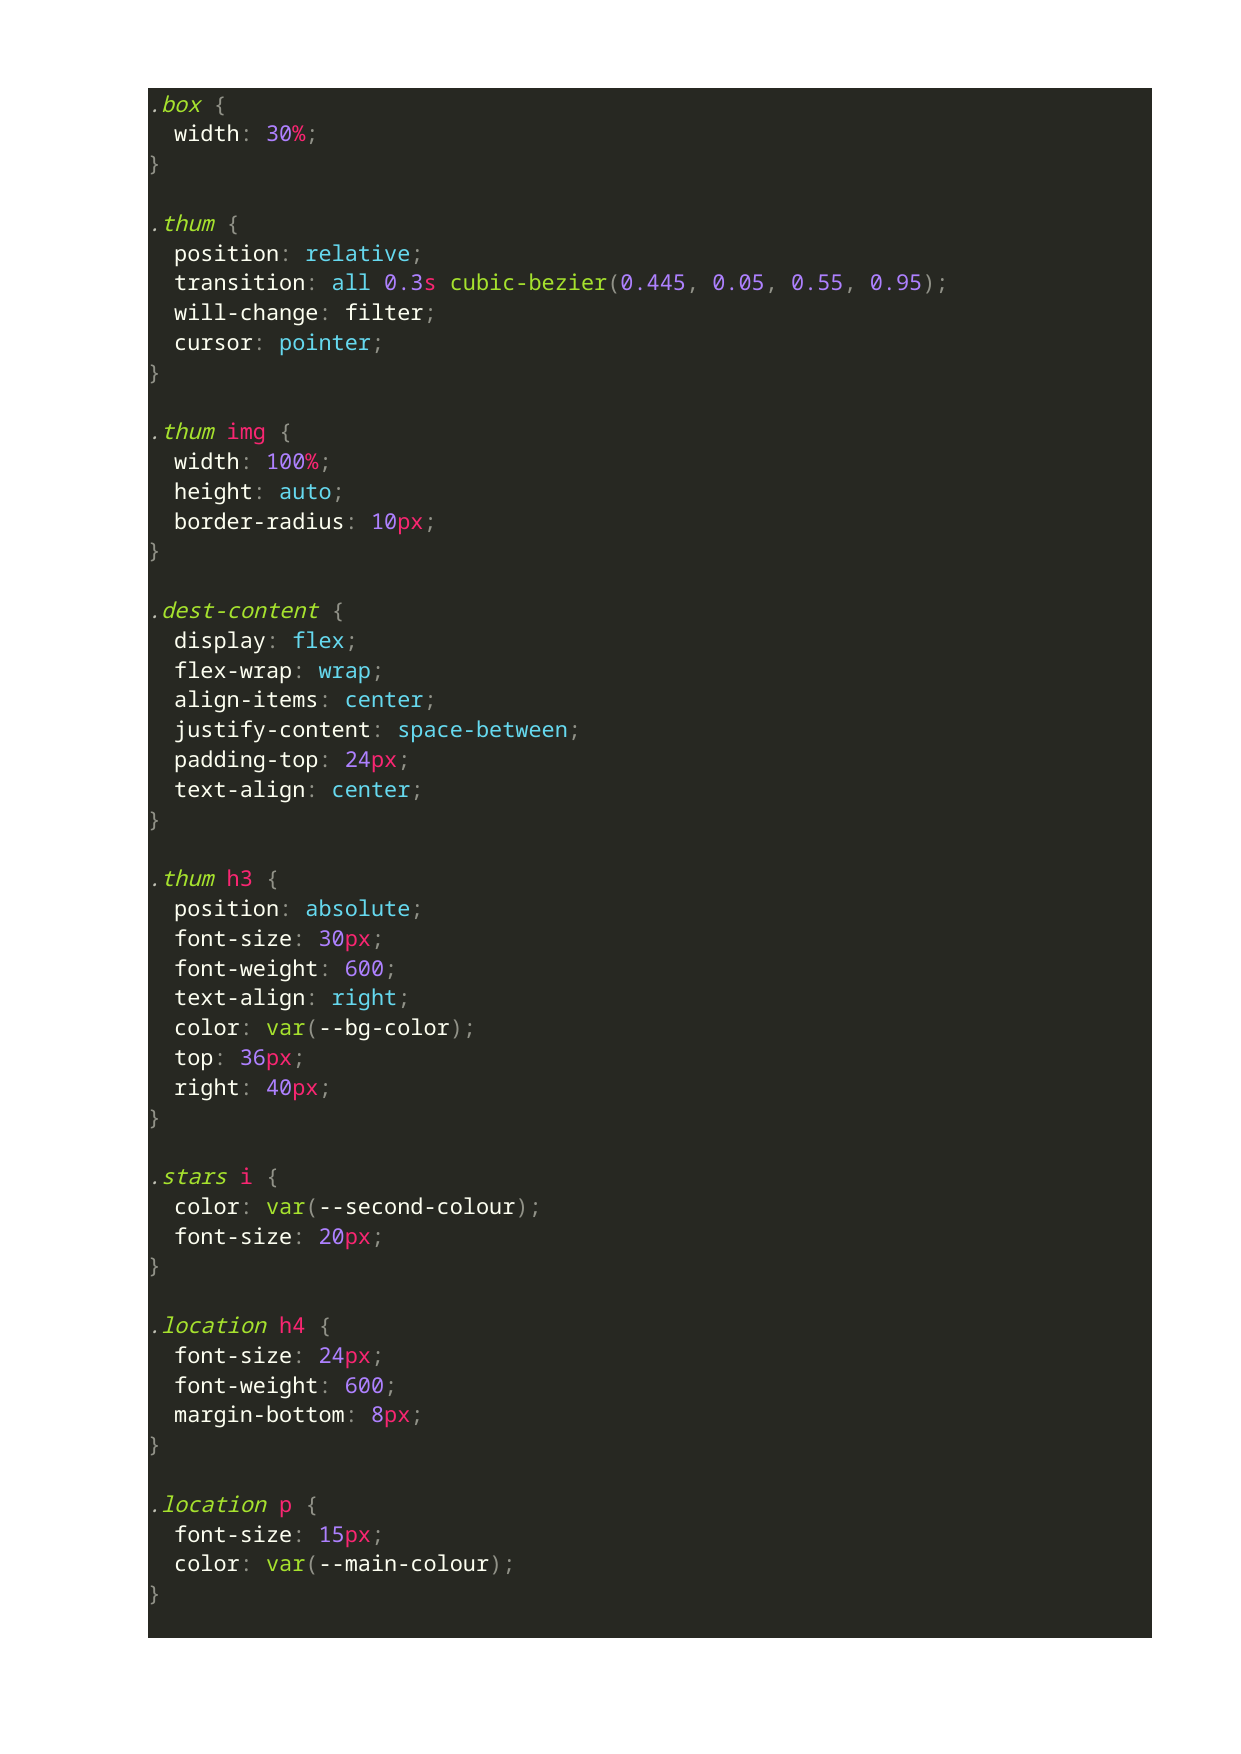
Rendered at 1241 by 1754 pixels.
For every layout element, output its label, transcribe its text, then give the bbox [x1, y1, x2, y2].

text top: 36px; [148, 1042, 1152, 1072]
text font-size: 20px; [148, 1221, 1152, 1250]
text right: 40px; [148, 1072, 1152, 1101]
text .thum h3 { [148, 863, 1152, 893]
text } [148, 357, 1152, 386]
text will-change: filter; [148, 297, 1152, 327]
text .thum { [148, 208, 1152, 237]
text align-items: center; [148, 684, 1152, 714]
text margin-bottom: 8px; [148, 1399, 1152, 1429]
text font-weight: 600; [148, 1369, 1152, 1399]
text color: var(--main-colour); [148, 1548, 1152, 1578]
text width: 30%; [148, 118, 1152, 148]
text position: relative; [148, 237, 1152, 267]
text transition: all 0.3s cubic-bezier(0.445, 0.05, 0.55, 0.95); [148, 267, 1152, 297]
text .thum img { [148, 416, 1152, 446]
text flex-wrap: wrap; [148, 654, 1152, 684]
text position: absolute; [148, 893, 1152, 923]
text .stars i { [148, 1161, 1152, 1191]
text } [148, 535, 1152, 565]
text text-align: center; [148, 774, 1152, 803]
text justify-content: space-between; [148, 714, 1152, 744]
text .location p { [148, 1489, 1152, 1518]
text font-weight: 600; [148, 952, 1152, 982]
text } [148, 1429, 1152, 1459]
text .dest-content { [148, 595, 1152, 625]
text font-size: 24px; [148, 1340, 1152, 1369]
text font-size: 15px; [148, 1518, 1152, 1548]
text } [148, 1101, 1152, 1131]
text color: var(--bg-color); [148, 1012, 1152, 1042]
text font-size: 30px; [148, 923, 1152, 952]
text color: var(--second-colour); [148, 1191, 1152, 1221]
text width: 100%; [148, 446, 1152, 476]
text } [148, 1578, 1152, 1608]
text } [148, 1250, 1152, 1280]
text } [148, 803, 1152, 833]
text padding-top: 24px; [148, 744, 1152, 774]
text height: auto; [148, 476, 1152, 506]
text } [148, 148, 1152, 178]
text display: flex; [148, 625, 1152, 654]
text .box { [148, 88, 1152, 118]
text border-radius: 10px; [148, 506, 1152, 535]
text cursor: pointer; [148, 327, 1152, 357]
text .location h4 { [148, 1310, 1152, 1340]
text text-align: right; [148, 982, 1152, 1012]
